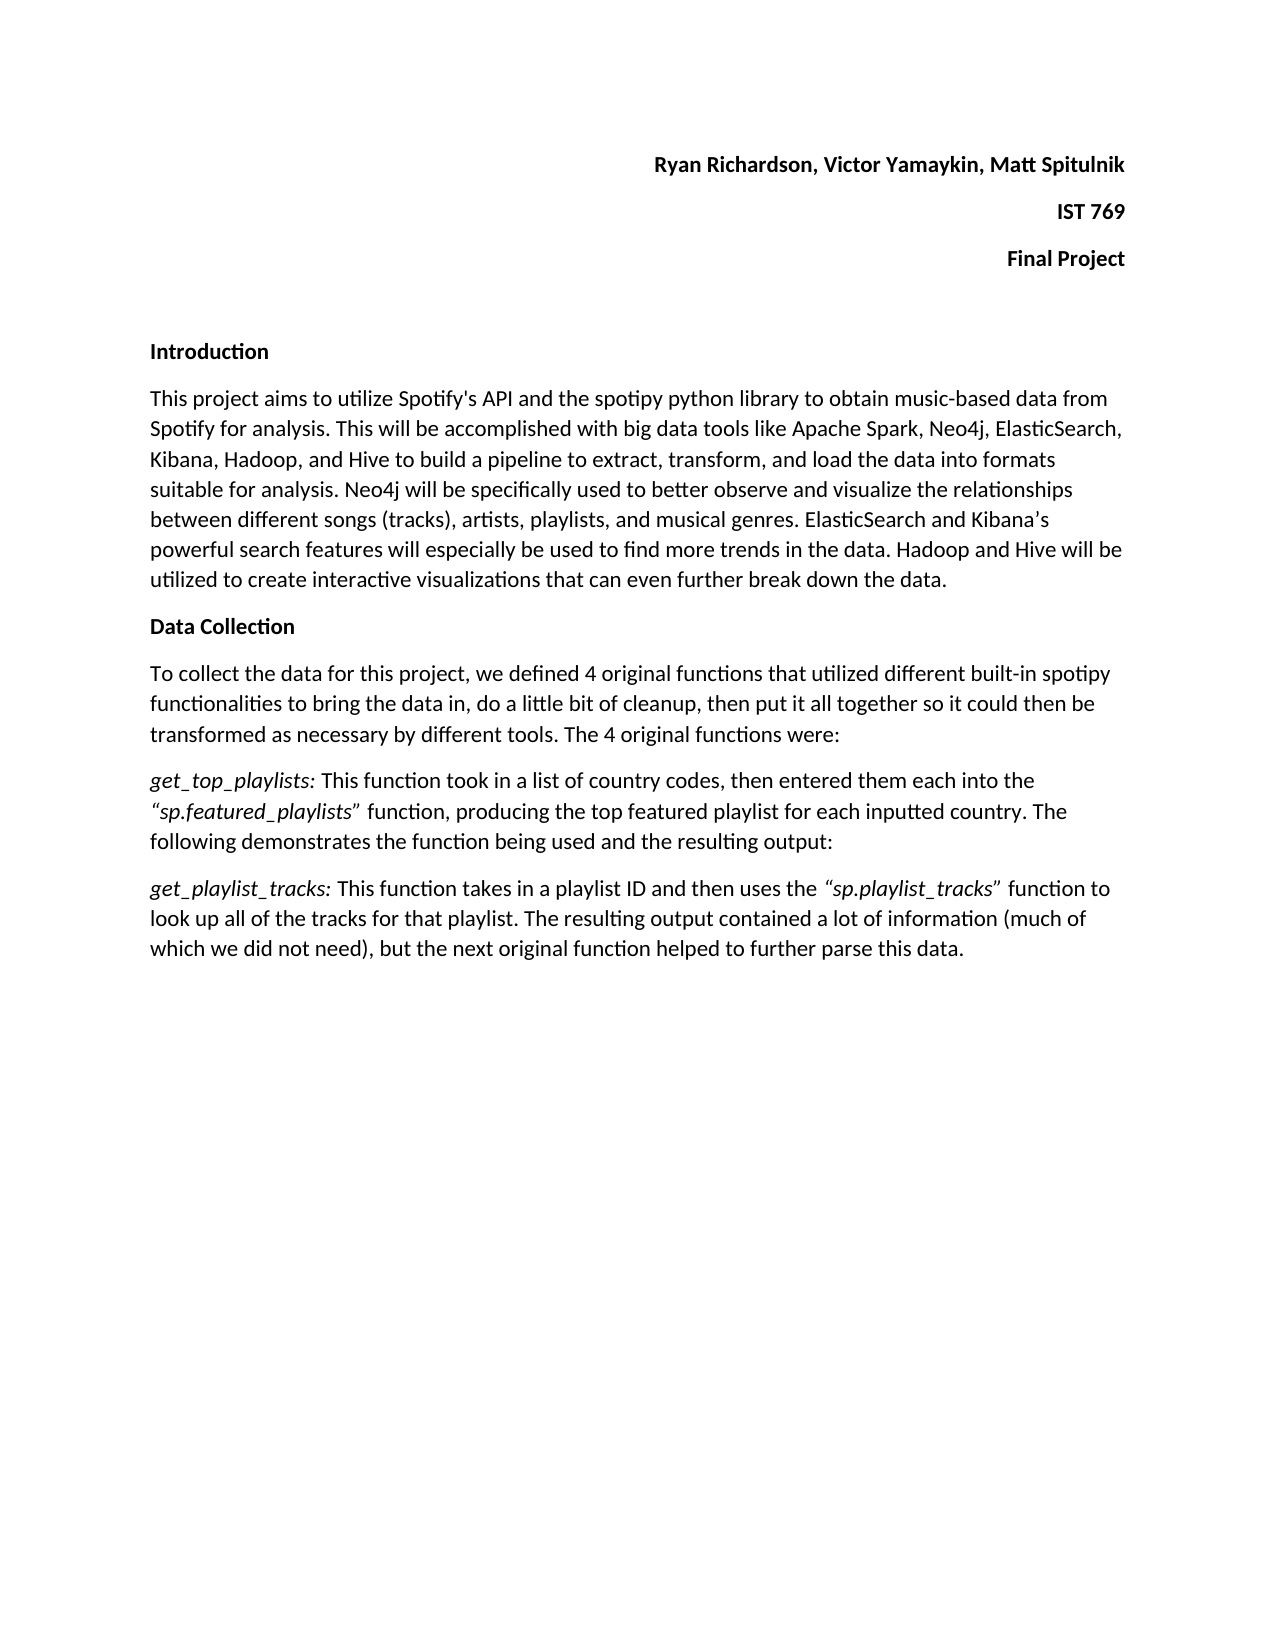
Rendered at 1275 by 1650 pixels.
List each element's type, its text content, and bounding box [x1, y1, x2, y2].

text IST 769 [150, 197, 1125, 225]
text Ryan Richardson, Victor Yamaykin, Matt Spitulnik [150, 150, 1125, 178]
text Data Collection [150, 612, 1125, 641]
text get_playlist_tracks: This function takes in a playlist ID and then uses the “sp.playlist_tracks” function to look up all of the tracks for that playlist. The resulting output contained a lot of information (much of which we did not need), but the next original function helped to further parse this data. [150, 874, 1125, 962]
text get_top_playlists: This function took in a list of country codes, then entered them each into the “sp.featured_playlists” function, producing the top featured playlist for each inputted country. The following demonstrates the function being used and the resulting output: [150, 767, 1125, 855]
text Introduction [150, 337, 1125, 366]
text Final Project [150, 244, 1125, 272]
text To collect the data for this project, we defined 4 original functions that utilized different built-in spotipy functionalities to bring the data in, do a little bit of cleanup, then put it all together so it could then be transformed as necessary by different tools. The 4 original functions were: [150, 659, 1125, 748]
text This project aims to utilize Spotify's API and the spotipy python library to obtain music-based data from Spotify for analysis. This will be accomplished with big data tools like Apache Spark, Neo4j, ElasticSearch, Kibana, Hadoop, and Hive to build a pipeline to extract, transform, and load the data into formats suitable for analysis. Neo4j will be specifically used to better observe and visualize the relationships between different songs (tracks), artists, playlists, and musical genres. ElasticSearch and Kibana’s powerful search features will especially be used to find more trends in the data. Hadoop and Hive will be utilized to create interactive visualizations that can even further break down the data. [150, 384, 1125, 594]
